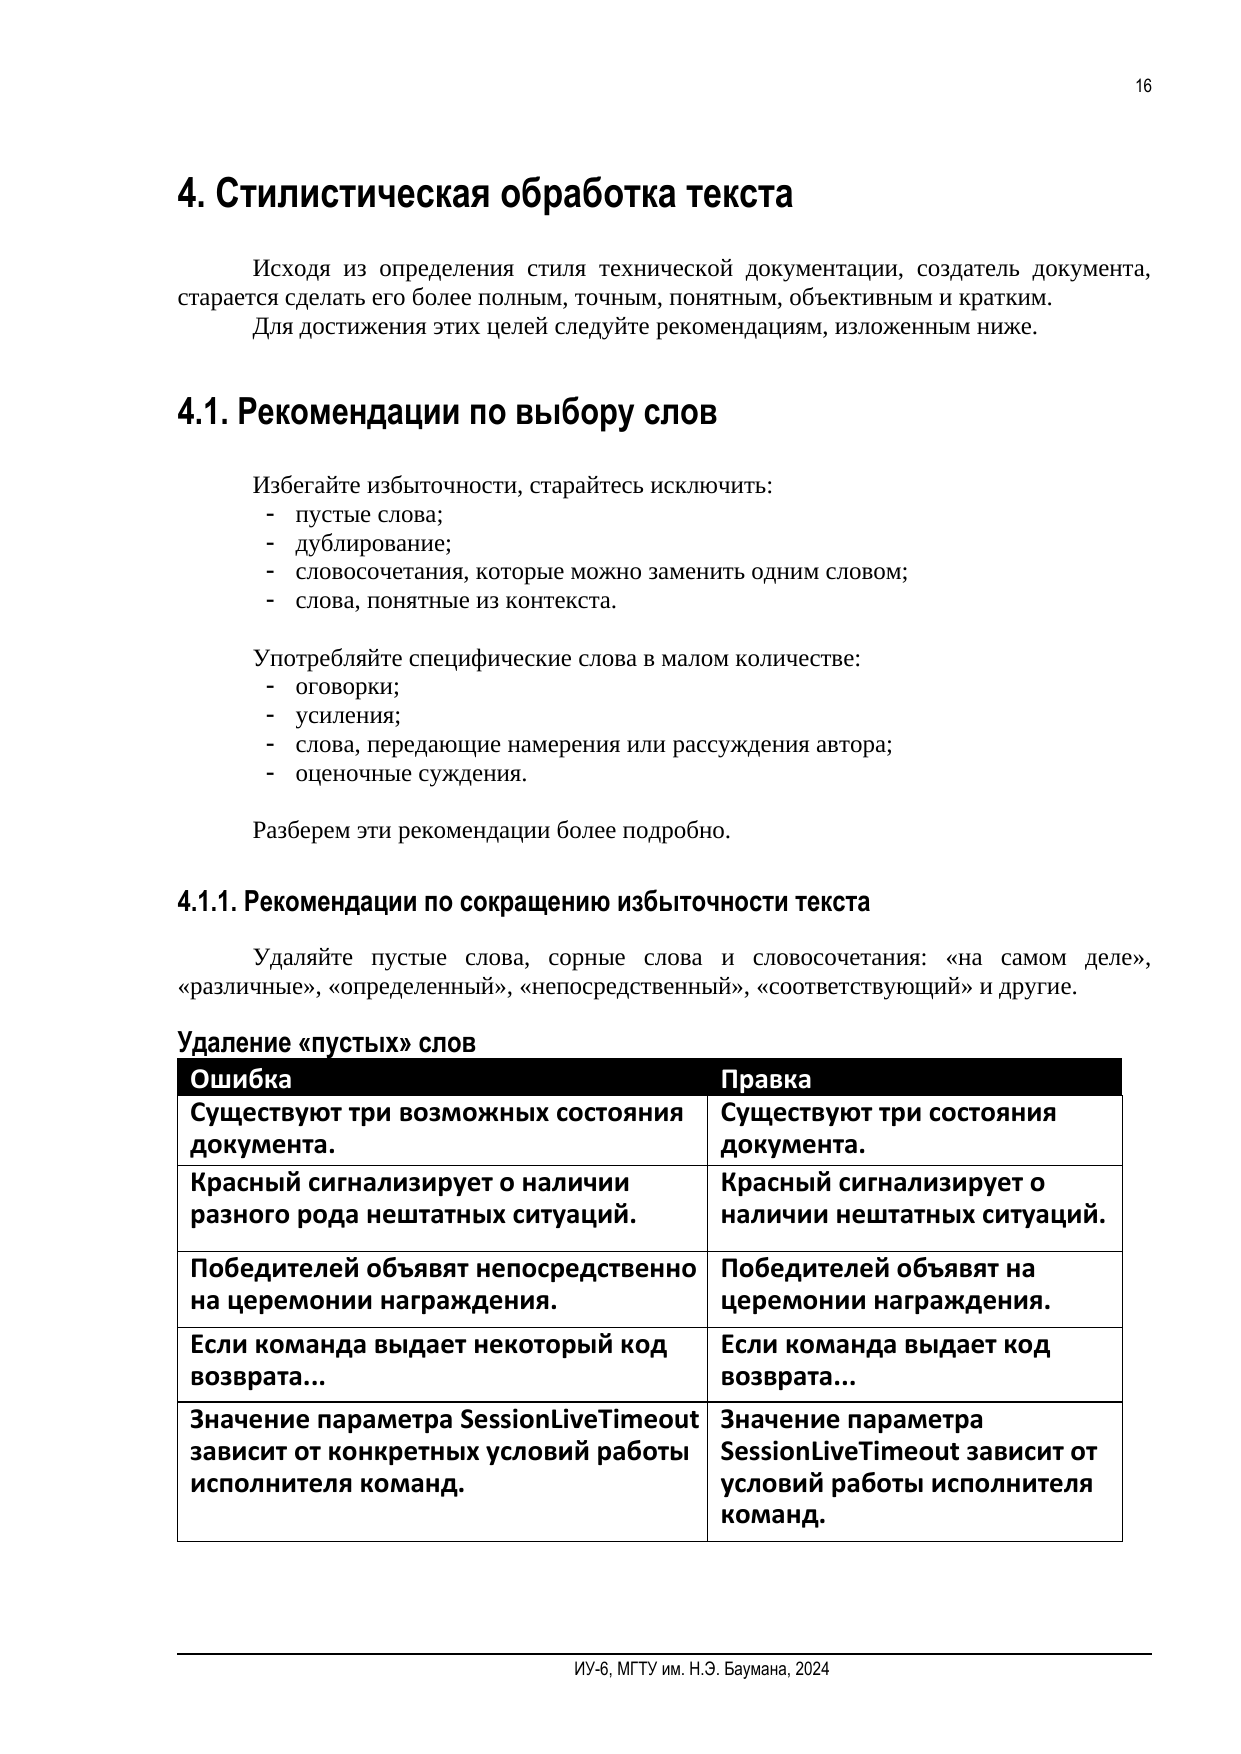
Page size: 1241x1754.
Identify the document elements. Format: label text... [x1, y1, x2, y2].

table_cell Существуют три состояния документа. [708, 1096, 1122, 1164]
text оговорки; [266, 671, 1152, 700]
subtitle Стилистическая обработка текста [177, 168, 1152, 216]
text Удаление «пустых» слов [177, 1025, 1152, 1058]
subtitle Рекомендации по сокращению избыточности текста [177, 884, 1152, 917]
text Для достижения этих целей следуйте рекомендациям, изложенным ниже. [177, 311, 1152, 340]
table_cell Если команда выдает некоторый код возврата... [178, 1328, 707, 1401]
table_cell Красный сигнализирует о наличии разного рода нештатных ситуаций. [178, 1166, 707, 1251]
text оценочные суждения. [266, 758, 1152, 786]
table_header Ошибка [177, 1058, 708, 1095]
text пустые слова; [266, 499, 1152, 528]
table_cell Если команда выдает код возврата... [708, 1328, 1122, 1401]
table_cell Победителей объявят на церемонии награждения. [708, 1252, 1122, 1327]
text дублирование; [266, 528, 1152, 556]
text Разберем эти рекомендации более подробно. [177, 815, 1152, 844]
text слова, понятные из контекста. [266, 585, 1152, 614]
text усиления; [266, 700, 1152, 729]
table_cell Существуют три возможных состояния документа. [178, 1096, 707, 1164]
table_cell Красный сигнализирует о наличии нештатных ситуаций. [708, 1166, 1122, 1251]
table_cell Значение параметра SessionLiveTimeout зависит от условий работы исполнителя команд. [708, 1403, 1122, 1541]
subtitle Рекомендации по выбору слов [177, 390, 1152, 433]
table_cell Победителей объявят непосредственно на церемонии награждения. [178, 1252, 707, 1327]
text Исходя из определения стиля технической документации, создатель документа, старается сделать его более полным, точным, понятным, объективным и кратким. [177, 253, 1152, 311]
text словосочетания, которые можно заменить одним словом; [266, 556, 1152, 585]
text Избегайте избыточности, старайтесь исключить: [177, 470, 1152, 499]
text слова, передающие намерения или рассуждения автора; [266, 729, 1152, 758]
table_cell Значение параметра SessionLiveTimeout зависит от конкретных условий работы исполнителя команд. [178, 1403, 707, 1541]
text Употребляйте специфические слова в малом количестве: [177, 643, 1152, 671]
table_header Правка [708, 1058, 1122, 1095]
text Удаляйте пустые слова, сорные слова и словосочетания: «на самом деле», «различные», «определенный», «непосредственный», «соответствующий» и другие. [177, 942, 1152, 1000]
